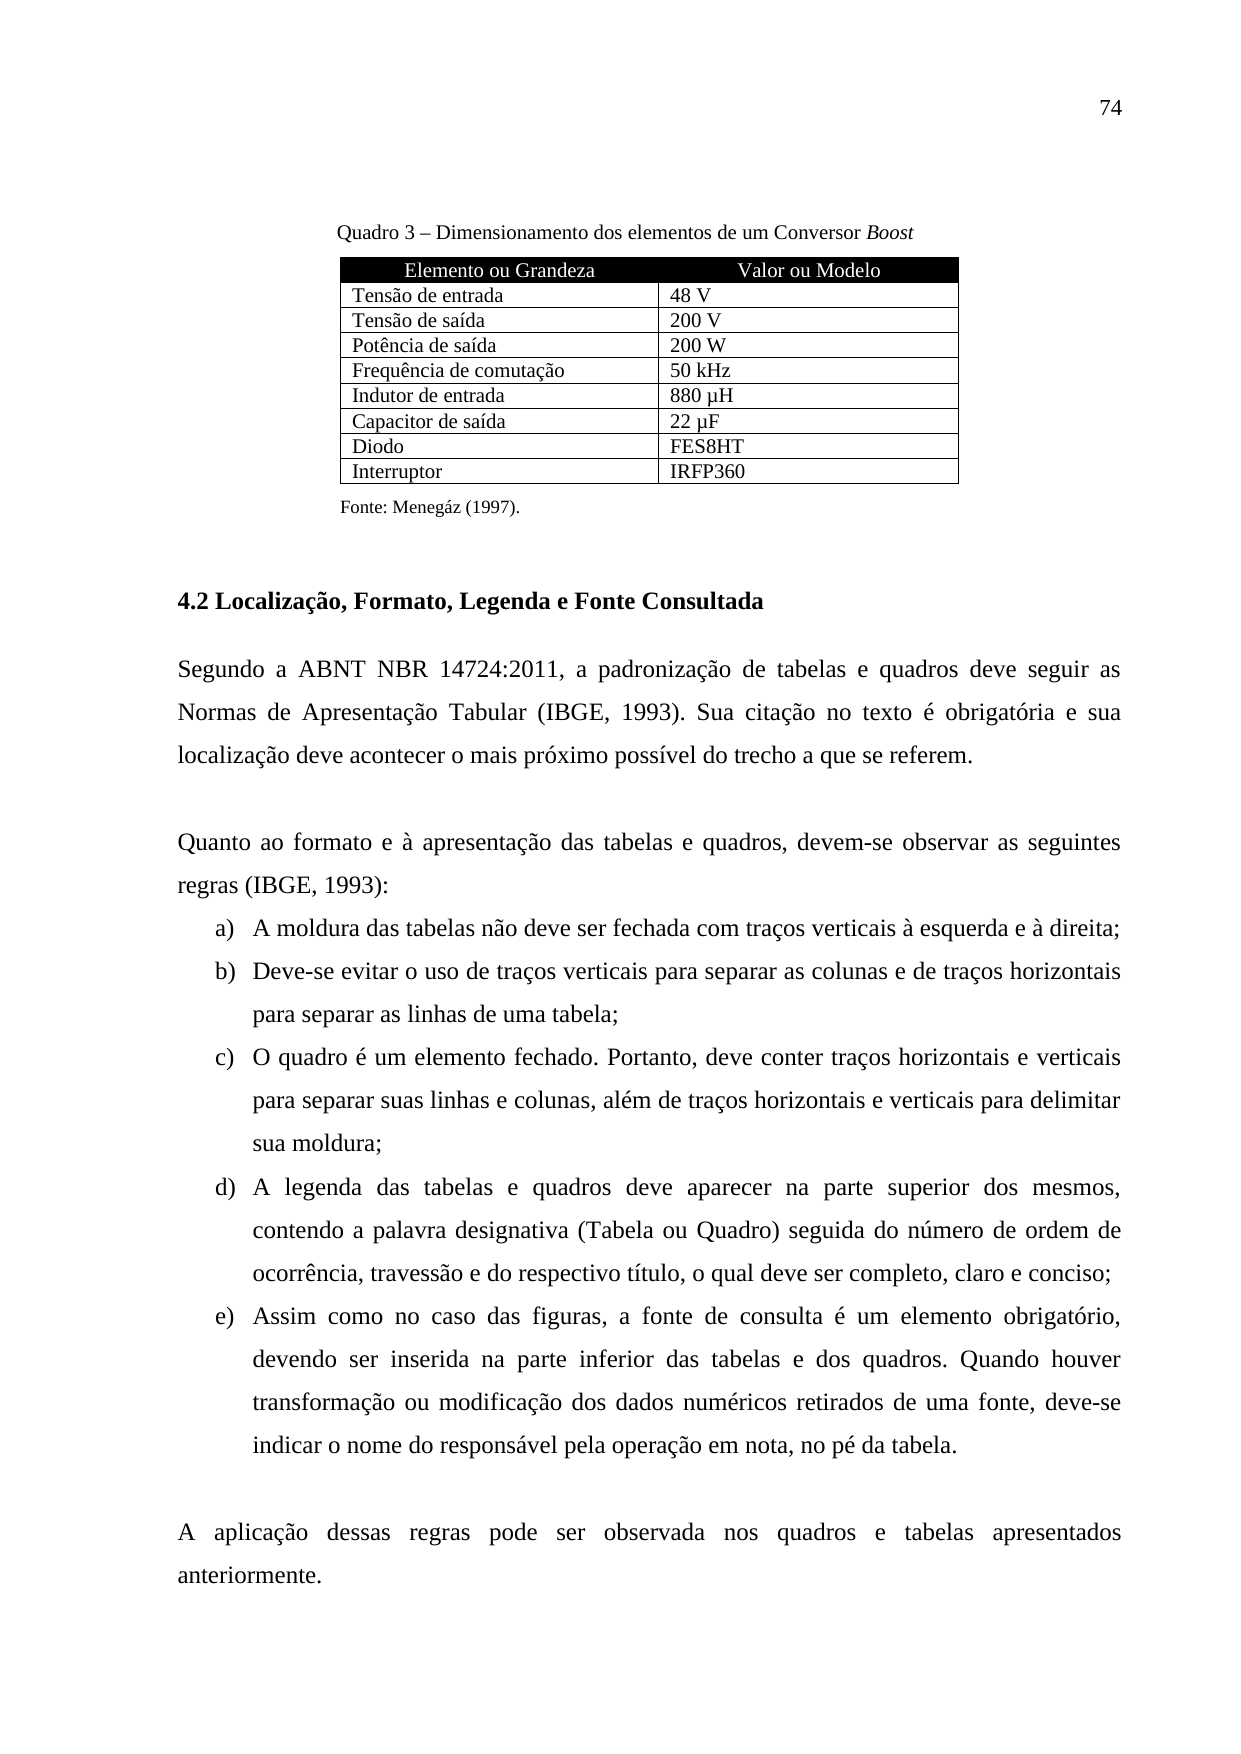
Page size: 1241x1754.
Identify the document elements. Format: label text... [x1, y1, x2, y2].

list Assim como no caso das figuras, a fonte de consulta é um elemento obrigatório, devendo ser inserida na parte inferior das tabelas e dos quadros. Quando houver transformação ou modificação dos dados numéricos retirados de uma fonte, deve-se indicar o nome do responsável pela operação em nota, no pé da tabela. [215, 1301, 1122, 1459]
table_header Valor ou Modelo [659, 258, 958, 282]
list O quadro é um elemento fechado. Portanto, deve conter traços horizontais e verticais para separar suas linhas e colunas, além de traços horizontais e verticais para delimitar sua moldura; [215, 1042, 1122, 1157]
subtitle Localização, Formato, Legenda e Fonte Consultada [177, 586, 1122, 615]
table_cell Capacitor de saída [341, 409, 658, 433]
table_cell 48 V [659, 283, 958, 307]
table_cell 200 W [659, 333, 958, 357]
list A legenda das tabelas e quadros deve aparecer na parte superior dos mesmos, contendo a palavra designativa (Tabela ou Quadro) seguida do número de ordem de ocorrência, travessão e do respectivo título, o qual deve ser completo, claro e conciso; [215, 1172, 1122, 1287]
text A aplicação dessas regras pode ser observada nos quadros e tabelas apresentados anteriormente. [177, 1517, 1122, 1588]
table_cell IRFP360 [659, 459, 958, 483]
table_cell Interruptor [341, 459, 658, 483]
table_cell Tensão de entrada [341, 283, 658, 307]
table_cell Diodo [341, 434, 658, 458]
text Segundo a ABNT NBR 14724:2011, a padronização de tabelas e quadros deve seguir as Normas de Apresentação Tabular (IBGE, 1993). Sua citação no texto é obrigatória e sua localização deve acontecer o mais próximo possível do trecho a que se referem. [177, 654, 1122, 769]
text Quanto ao formato e à apresentação das tabelas e quadros, devem-se observar as seguintes regras (IBGE, 1993): [177, 827, 1122, 898]
table_cell Indutor de entrada [341, 384, 658, 407]
table_header Elemento ou Grandeza [341, 258, 658, 282]
table_cell 50 kHz [659, 358, 958, 382]
text Fonte: Menegáz (1997). [340, 496, 1122, 518]
table_cell Frequência de comutação [341, 358, 658, 382]
table_cell FES8HT [659, 434, 958, 458]
table_cell 22 µF [659, 409, 958, 433]
table_cell 880 µH [659, 384, 958, 407]
list Deve-se evitar o uso de traços verticais para separar as colunas e de traços horizontais para separar as linhas de uma tabela; [215, 956, 1122, 1028]
table_cell 200 V [659, 308, 958, 332]
text Quadro 3 – Dimensionamento dos elementos de um Conversor Boost [337, 220, 1122, 244]
table_cell Tensão de saída [341, 308, 658, 332]
list A moldura das tabelas não deve ser fechada com traços verticais à esquerda e à direita; [215, 913, 1122, 942]
table_cell Potência de saída [341, 333, 658, 357]
